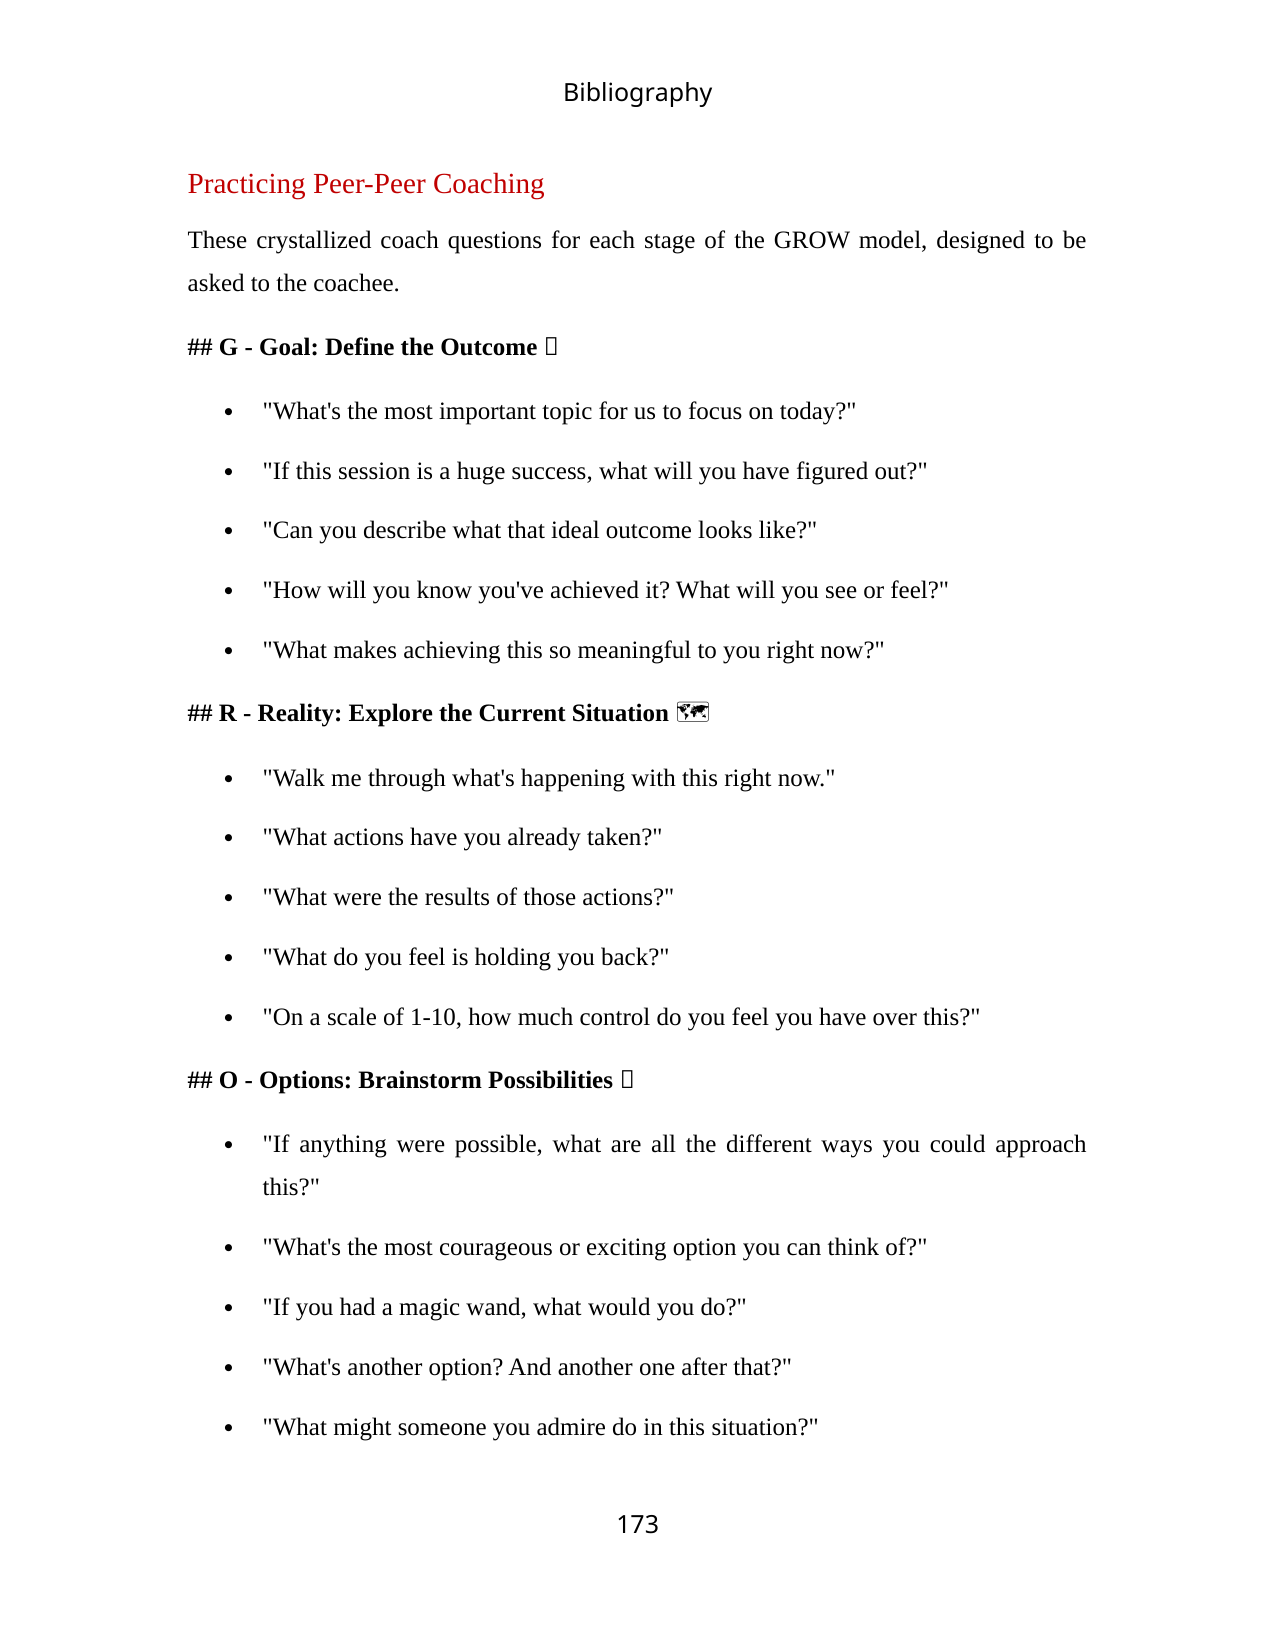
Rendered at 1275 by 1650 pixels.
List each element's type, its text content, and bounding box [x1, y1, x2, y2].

list "What's the most courageous or exciting option you can think of?" [225, 1232, 1087, 1261]
list "Walk me through what's happening with this right now." [225, 763, 1087, 791]
list "What do you feel is holding you back?" [225, 942, 1087, 971]
list "How will you know you've achieved it? What will you see or feel?" [225, 575, 1087, 604]
subtitle Practicing Peer-Peer Coaching [187, 167, 1087, 200]
list "What might someone you admire do in this situation?" [225, 1412, 1087, 1440]
list "What's another option? And another one after that?" [225, 1352, 1087, 1381]
list "What's the most important topic for us to focus on today?" [225, 396, 1087, 425]
text These crystallized coach questions for each stage of the GROW model, designed to be asked to the coachee. [187, 225, 1087, 297]
text ## R - Reality: Explore the Current Situation 🗺️ [187, 695, 1087, 729]
list "What actions have you already taken?" [225, 822, 1087, 851]
list "On a scale of 1-10, how much control do you feel you have over this?" [225, 1002, 1087, 1031]
list "If anything were possible, what are all the different ways you could approach this?" [225, 1129, 1087, 1201]
text ## G - Goal: Define the Outcome 🎯 [187, 328, 1087, 362]
list "If this session is a huge success, what will you have figured out?" [225, 456, 1087, 484]
list "Can you describe what that ideal outcome looks like?" [225, 516, 1087, 544]
list "What were the results of those actions?" [225, 882, 1087, 911]
list "What makes achieving this so meaningful to you right now?" [225, 635, 1087, 664]
text ## O - Options: Brainstorm Possibilities ✨ [187, 1062, 1087, 1096]
list "If you had a magic wand, what would you do?" [225, 1292, 1087, 1321]
